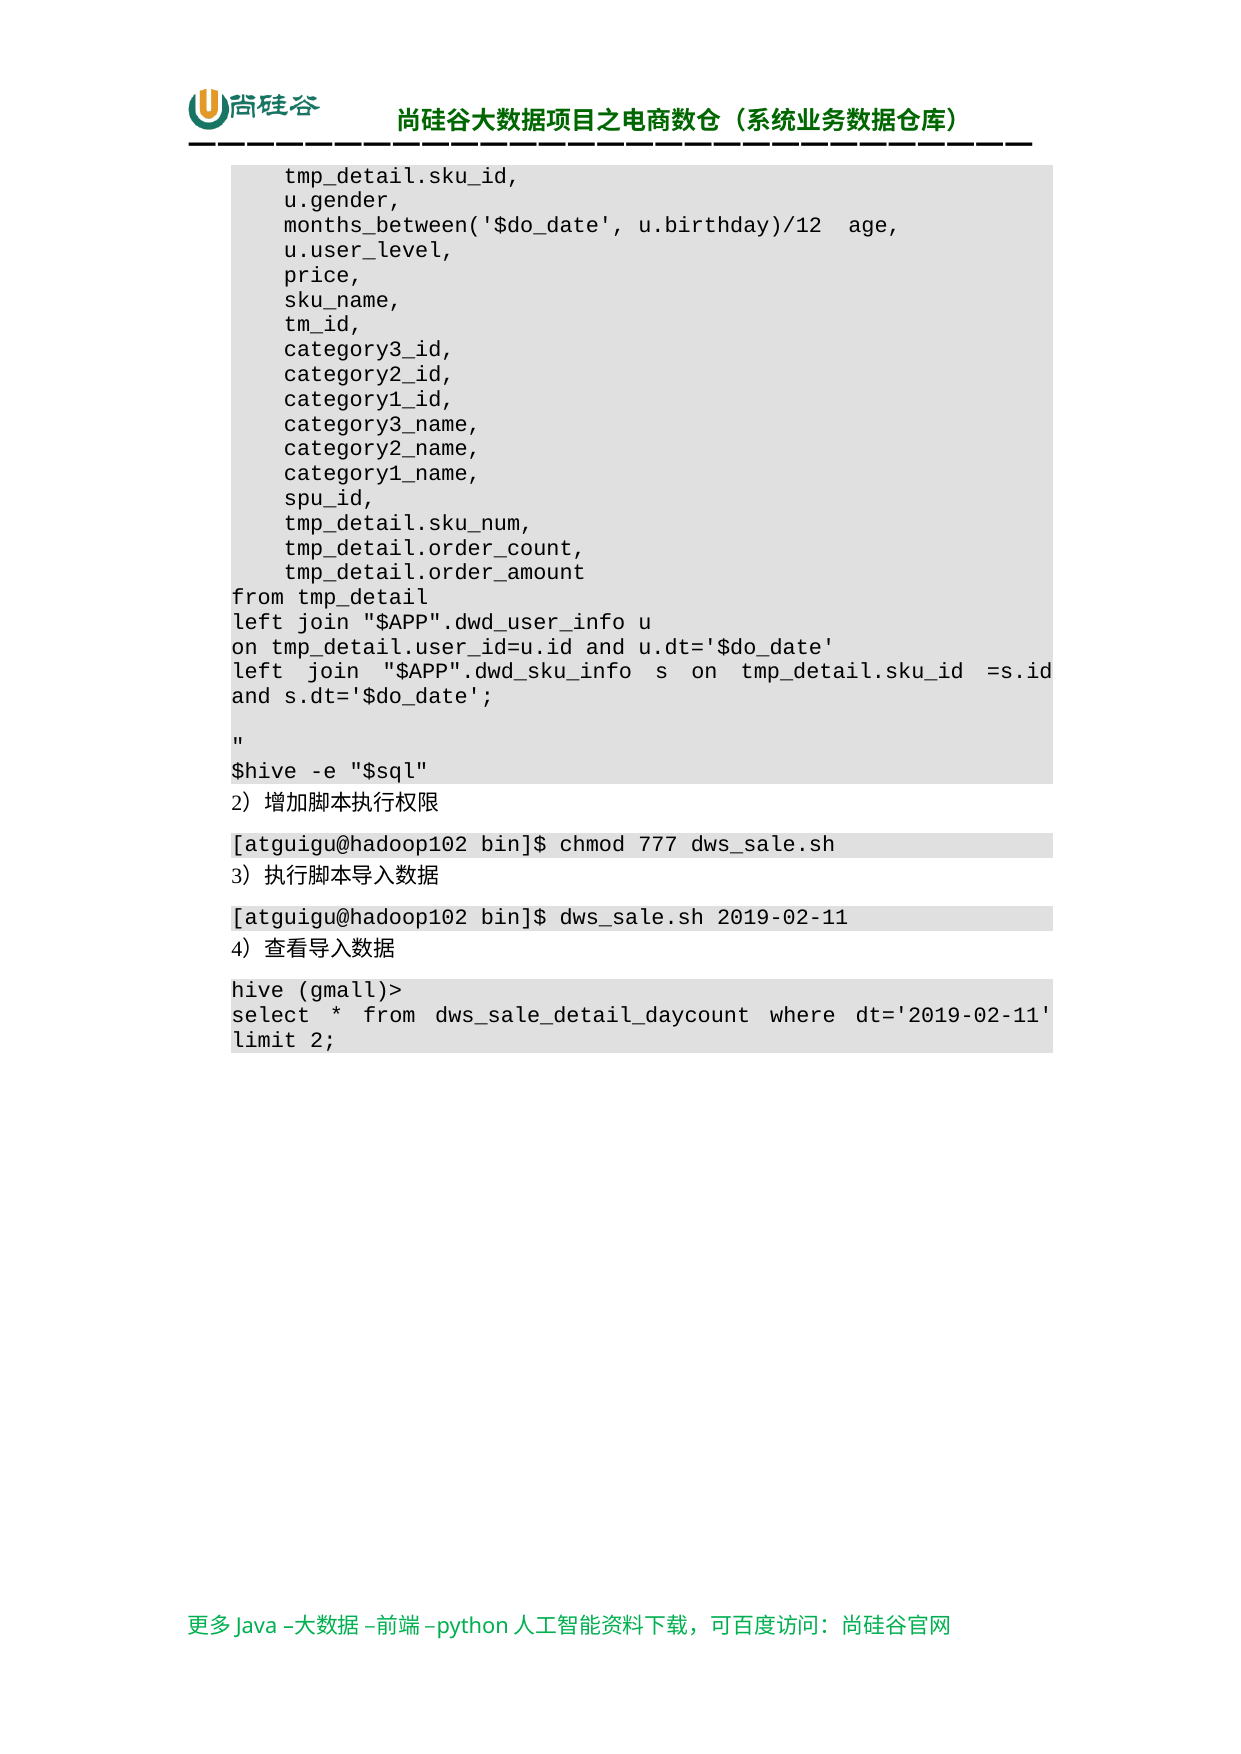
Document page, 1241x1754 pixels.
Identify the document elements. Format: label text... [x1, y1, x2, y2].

text tmp_detail.order_amount [231, 561, 1053, 586]
text category3_name, [231, 413, 1053, 437]
text spu_id, [231, 487, 1053, 512]
text category2_id, [231, 363, 1053, 388]
text tmp_detail.order_count, [231, 537, 1053, 561]
text " [231, 735, 1053, 760]
text hive (gmall)> [231, 979, 1053, 1004]
text $hive -e "$sql" [231, 760, 1053, 784]
text left join "$APP".dwd_sku_info s on tmp_detail.sku_id =s.id and s.dt='$do_date'; [231, 661, 1053, 710]
text months_between('$do_date', u.birthday)/12 age, [231, 214, 1053, 239]
text from tmp_detail [231, 586, 1053, 611]
text category1_id, [231, 388, 1053, 413]
text on tmp_detail.user_id=u.id and u.dt='$do_date' [231, 636, 1053, 661]
text category2_name, [231, 437, 1053, 462]
text u.user_level, [231, 239, 1053, 264]
text tmp_detail.sku_num, [231, 512, 1053, 537]
text 4）查看导入数据 [187, 931, 1053, 963]
text tm_id, [231, 313, 1053, 338]
text u.gender, [231, 189, 1053, 214]
text 3）执行脚本导入数据 [187, 858, 1053, 890]
text category1_name, [231, 462, 1053, 487]
text price, [231, 264, 1053, 289]
text category3_id, [231, 338, 1053, 363]
text sku_name, [231, 289, 1053, 313]
text select * from dws_sale_detail_daycount where dt='2019-02-11' limit 2; [231, 1004, 1053, 1053]
text [atguigu@hadoop102 bin]$ dws_sale.sh 2019-02-11 [231, 906, 1053, 931]
text tmp_detail.sku_id, [231, 165, 1053, 189]
text [atguigu@hadoop102 bin]$ chmod 777 dws_sale.sh [231, 833, 1053, 858]
text 2）增加脚本执行权限 [187, 784, 1053, 817]
text left join "$APP".dwd_user_info u [231, 611, 1053, 636]
